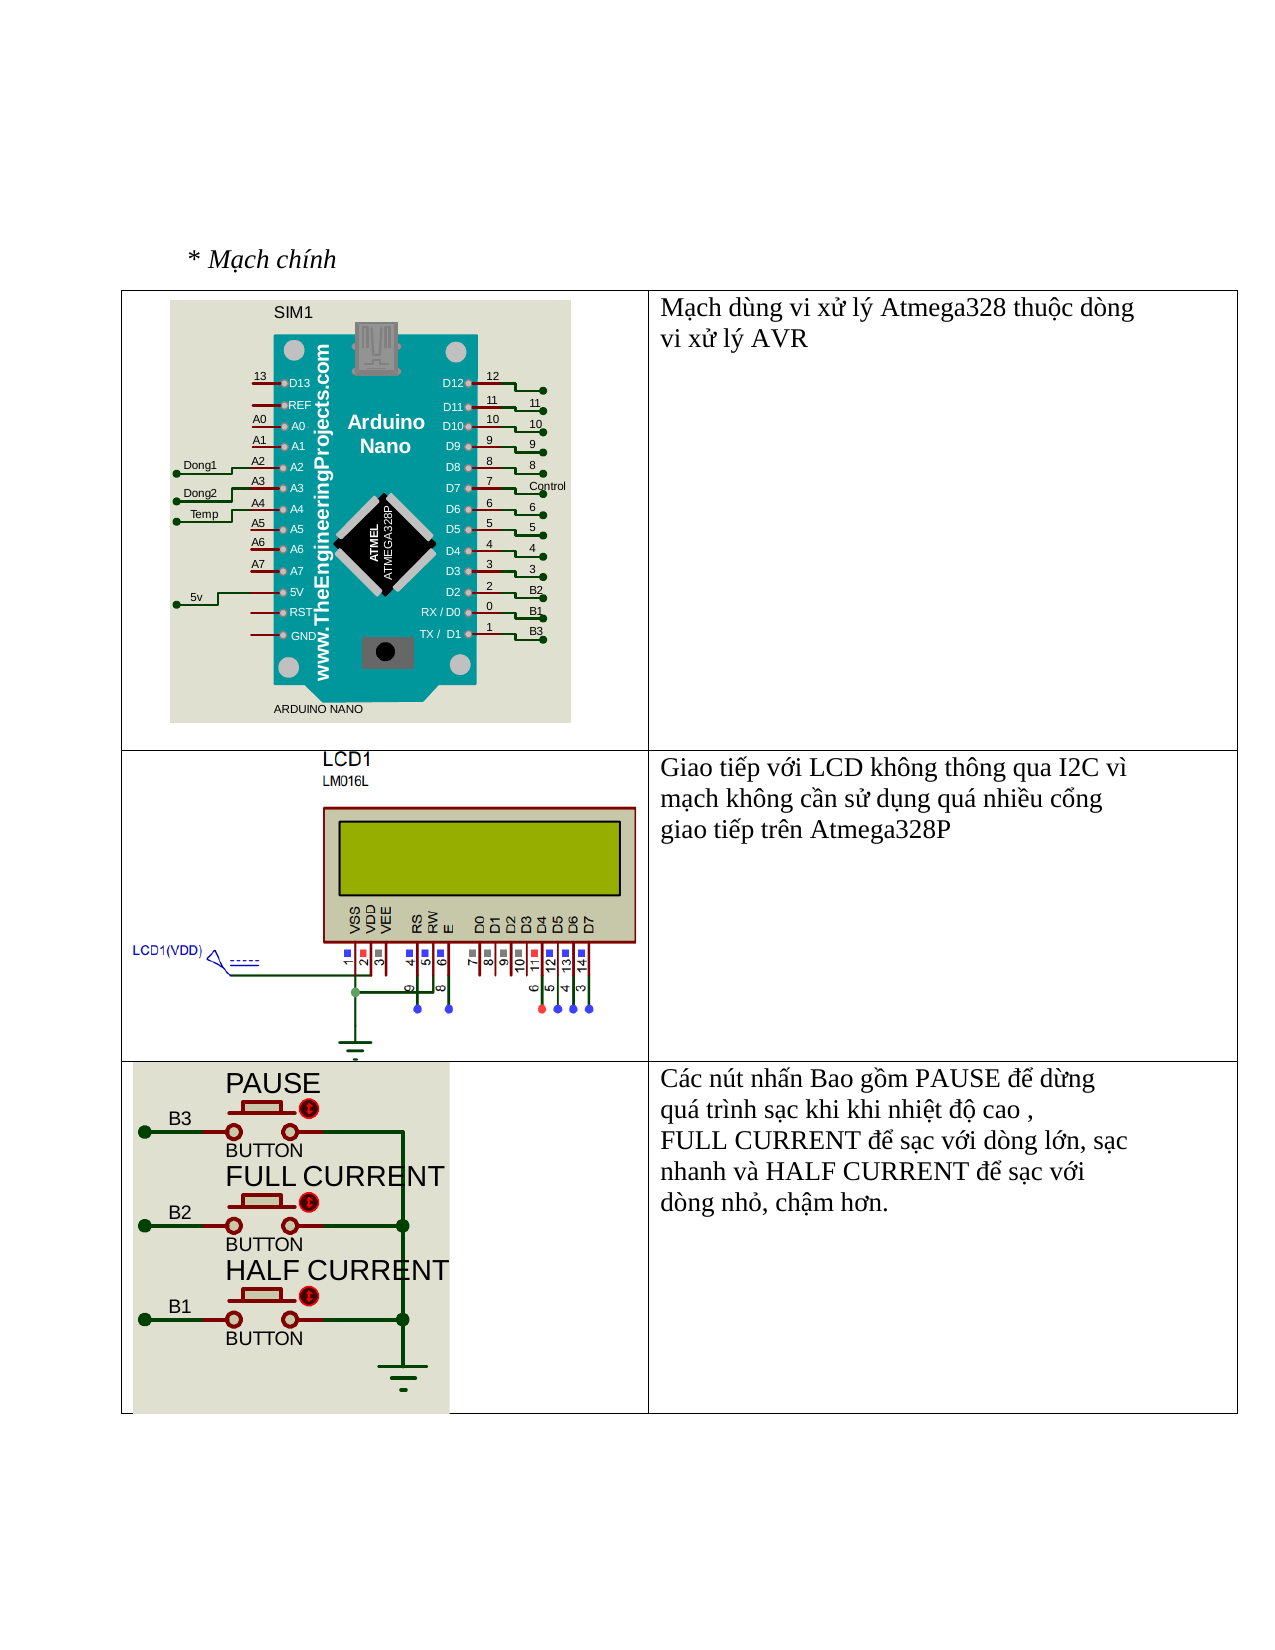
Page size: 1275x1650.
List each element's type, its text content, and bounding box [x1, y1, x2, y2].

table_header [122, 291, 648, 750]
table_cell [122, 751, 133, 1061]
text * Mạch chính [75, 243, 1125, 274]
table_cell [122, 1062, 133, 1413]
table_cell Các nút nhấn Bao gồm PAUSE để dừng quá trình sạc khi khi nhiệt độ cao , FULL CURRENT để sạc với dòng lớn, sạc nhanh và HALF CURRENT để sạc với dòng nhỏ, chậm hơn. [649, 1062, 1237, 1413]
table_cell [450, 1062, 648, 1413]
table_cell [637, 751, 648, 1061]
picture [133, 751, 637, 1061]
table_header Mạch dùng vi xử lý Atmega328 thuộc dòng vi xử lý AVR [649, 291, 1237, 750]
table_cell Giao tiếp với LCD không thông qua I2C vì mạch không cần sử dụng quá nhiều cổng giao tiếp trên Atmega328P [649, 751, 1237, 1061]
